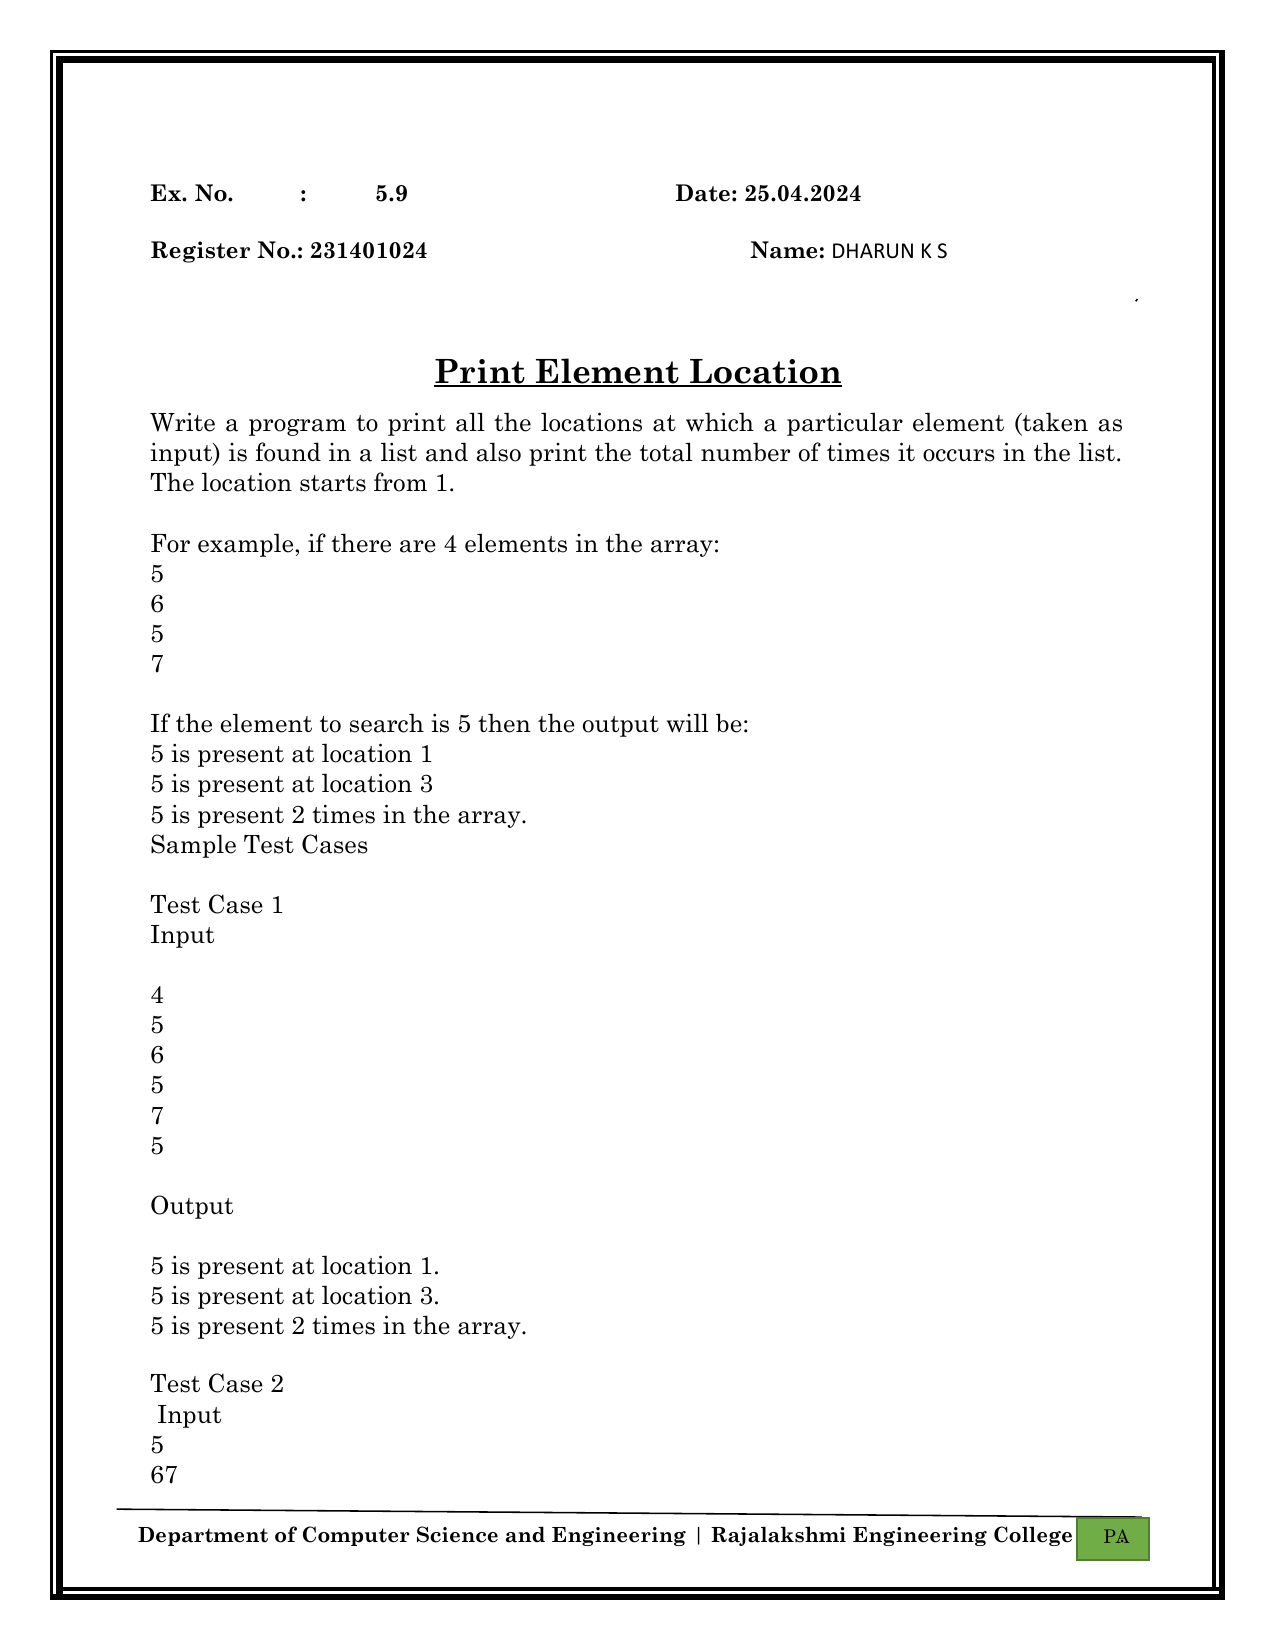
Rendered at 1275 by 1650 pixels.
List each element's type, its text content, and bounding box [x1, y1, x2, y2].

text Output [150, 1190, 1125, 1220]
text 7 [150, 648, 1125, 678]
text 5 [150, 1069, 1125, 1099]
text If the element to search is 5 then the output will be: [150, 708, 1125, 738]
text 5 is present at location 3. [150, 1280, 1125, 1310]
text 5 [150, 1129, 1125, 1159]
text 6 [150, 1039, 1125, 1069]
text 5 [150, 1428, 1125, 1458]
text Print Element Location [150, 350, 1125, 390]
text 67 [150, 1458, 1125, 1489]
text 5 [150, 1009, 1125, 1039]
text 4 [150, 979, 1125, 1009]
text 5 [150, 557, 1125, 588]
text Input [150, 1398, 1125, 1428]
text Test Case 2 [150, 1368, 1125, 1398]
text 5 is present 2 times in the array. [150, 1310, 1125, 1340]
text Input [150, 919, 1125, 949]
text For example, if there are 4 elements in the array: [150, 527, 1125, 557]
text Write a program to print all the locations at which a particular element (taken as input) is found in a list and also print the total number of times it occurs in the list. The location starts from 1. [150, 407, 1125, 497]
text Ex. No. : 5.9 Date: 25.04.2024 [150, 179, 1125, 207]
text 5 is present at location 3 [150, 768, 1125, 798]
text Test Case 1 [150, 889, 1125, 919]
text 7 [150, 1099, 1125, 1129]
text 5 is present 2 times in the array. [150, 798, 1125, 828]
text Sample Test Cases [150, 828, 1125, 858]
text 6 [150, 588, 1125, 618]
text 5 [150, 618, 1125, 648]
text Register No.: 231401024 Name: DHARUN K S [150, 236, 1125, 264]
text 5 is present at location 1 [150, 738, 1125, 768]
text 5 is present at location 1. [150, 1250, 1125, 1280]
